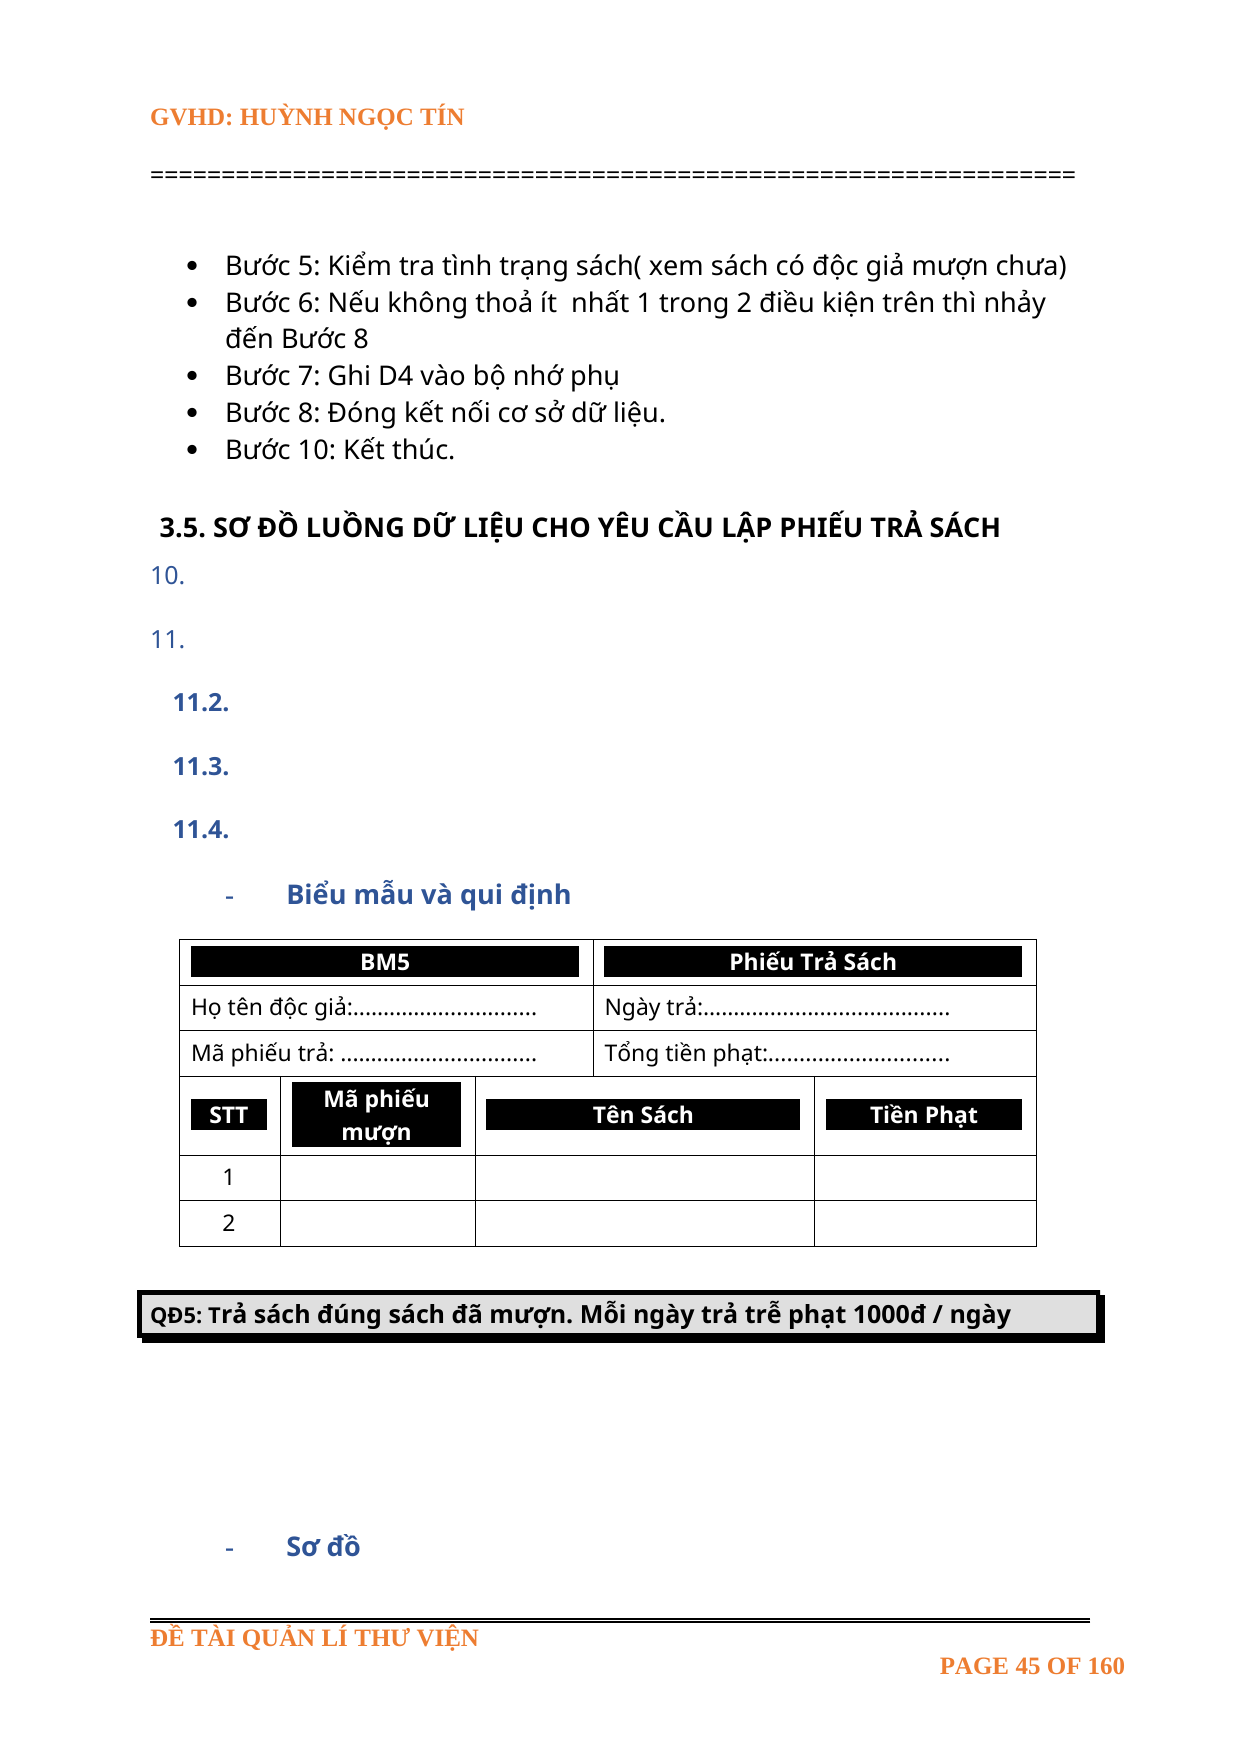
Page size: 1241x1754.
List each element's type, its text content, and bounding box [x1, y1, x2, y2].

table_cell Tiền Phạt [815, 1077, 1036, 1154]
table_cell [281, 1156, 475, 1200]
list Sơ đồ [225, 1528, 1090, 1565]
list Biểu mẫu và qui định [225, 876, 1090, 912]
table_cell Mã phiếu trả: [180, 1031, 593, 1076]
table_header Phiếu Trả Sách [594, 940, 1036, 984]
table_header BM5 [180, 940, 593, 984]
list Bước 5: Kiểm tra tình trạng sách( xem sách có độc giả mượn chưa) [187, 246, 1087, 283]
table_cell Tổng tiền phạt: [594, 1031, 1036, 1076]
table_cell 2 [180, 1201, 280, 1246]
table_cell Ngày trả: [594, 986, 1036, 1030]
list Bước 6: Nếu không thoả ít nhất 1 trong 2 điều kiện trên thì nhảy đến Bước 8 [187, 283, 1087, 357]
table_cell [281, 1201, 475, 1246]
table_cell 1 [180, 1156, 280, 1200]
table_cell [815, 1201, 1036, 1246]
subtitle 3.5. SƠ ĐỒ LUỒNG DỮ LIỆU CHO YÊU CẦU LẬP PHIẾU TRẢ SÁCH [159, 508, 1087, 545]
table_cell Mã phiếu mượn [281, 1077, 475, 1154]
table_cell STT [180, 1077, 280, 1154]
list Bước 7: Ghi D4 vào bộ nhớ phụ [187, 357, 1087, 394]
list Bước 10: Kết thúc. [187, 431, 1087, 467]
text QĐ5: Trả sách đúng sách đã mượn. Mỗi ngày trả trễ phạt 1000đ / ngày [142, 1295, 1096, 1333]
table_cell [815, 1156, 1036, 1200]
table_cell [476, 1201, 814, 1246]
list Bước 8: Đóng kết nối cơ sở dữ liệu. [187, 394, 1087, 431]
table_cell Họ tên độc giả: [180, 986, 593, 1030]
table_cell Tên Sách [476, 1077, 814, 1154]
table_cell [476, 1156, 814, 1200]
